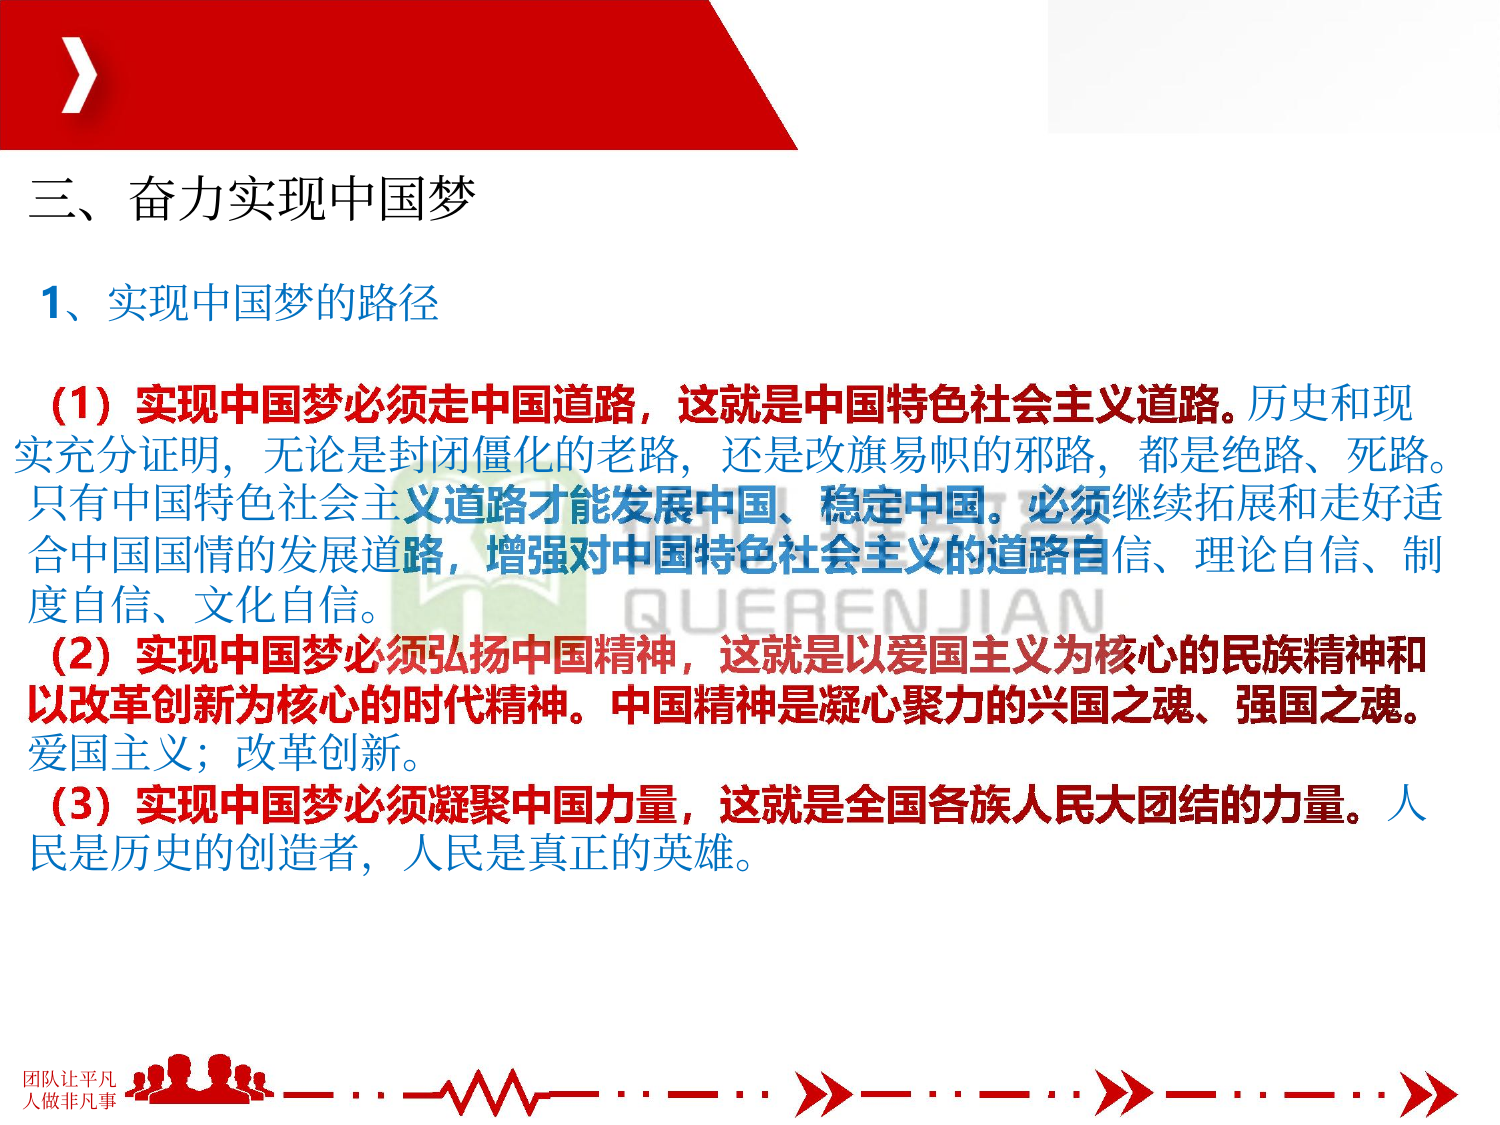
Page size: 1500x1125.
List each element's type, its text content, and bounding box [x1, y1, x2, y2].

text 人 [1386, 775, 1453, 830]
text 人做非凡事 [23, 1094, 142, 1113]
text 历史和现 [1247, 375, 1500, 430]
text 民是历史的创造者，人民是真正的英雄。 [27, 825, 804, 880]
text 1、实现中国梦的路径 [39, 275, 466, 330]
text 继续拓展和走好适 [1111, 475, 1470, 530]
text 三、奋力实现中国梦 [27, 164, 502, 230]
text 实充分证明，无论是封闭僵化的老路，还是改旗易帜的邪路，都是绝路、死路。 [13, 430, 1500, 480]
text 团队让平凡 [23, 1071, 142, 1090]
text 爱国主义；改革创新。 [27, 725, 470, 780]
text 只有中国特色社会主 [27, 475, 428, 530]
text 度自信、文化自信。 [27, 580, 428, 630]
text 合中国国情的发展道 [27, 530, 428, 580]
text 信、理论自信、制 [1111, 530, 1470, 580]
picture [0, 0, 1500, 1125]
